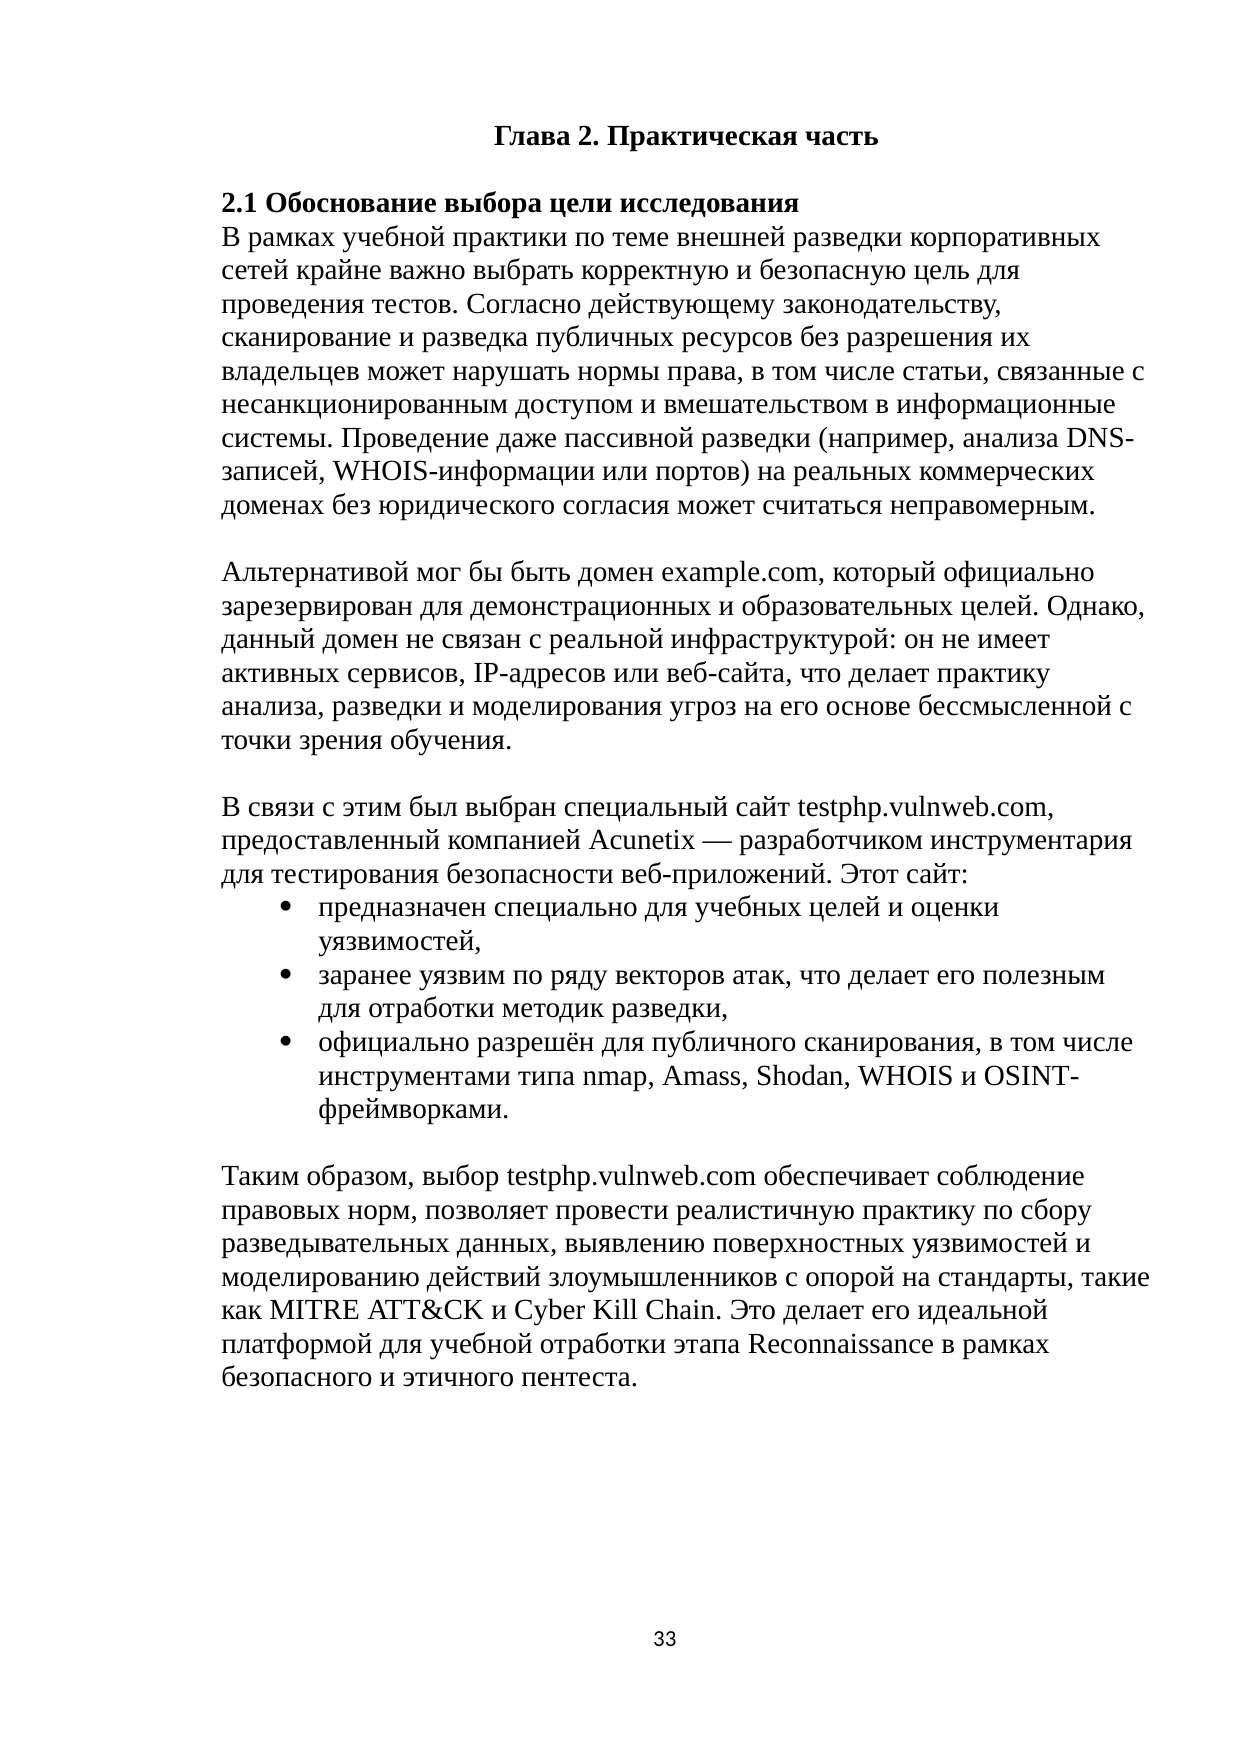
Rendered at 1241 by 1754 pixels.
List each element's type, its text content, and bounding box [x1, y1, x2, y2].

list заранее уязвим по ряду векторов атак, что делает его полезным для отработки методик разведки, [281, 957, 1152, 1024]
list В рамках учебной практики по теме внешней разведки корпоративных сетей крайне важно выбрать корректную и безопасную цель для проведения тестов. Согласно действующему законодательству, сканирование и разведка публичных ресурсов без разрешения их владельцев может нарушать нормы права, в том числе статьи, связанные с несанкционированным доступом и вмешательством в информационные системы. Проведение даже пассивной разведки (например, анализа DNS-записей, WHOIS-информации или портов) на реальных коммерческих доменах без юридического согласия может считаться неправомерным. [221, 219, 1152, 521]
list 2.1 Обоснование выбора цели исследования [221, 185, 1152, 219]
list В связи с этим был выбран специальный сайт testphp.vulnweb.com, предоставленный компанией Acunetix — разработчиком инструментария для тестирования безопасности веб-приложений. Этот сайт: [221, 789, 1152, 889]
list Глава 2. Практическая часть [221, 118, 1152, 152]
list предназначен специально для учебных целей и оценки уязвимостей, [281, 889, 1152, 957]
list официально разрешён для публичного сканирования, в том числе инструментами типа nmap, Amass, Shodan, WHOIS и OSINT-фреймворками. [281, 1024, 1152, 1125]
list Таким образом, выбор testphp.vulnweb.com обеспечивает соблюдение правовых норм, позволяет провести реалистичную практику по сбору разведывательных данных, выявлению поверхностных уязвимостей и моделированию действий злоумышленников с опорой на стандарты, такие как MITRE ATT&CK и Cyber Kill Chain. Это делает его идеальной платформой для учебной отработки этапа Reconnaissance в рамках безопасного и этичного пентеста. [221, 1158, 1152, 1393]
list Альтернативой мог бы быть домен example.com, который официально зарезервирован для демонстрационных и образовательных целей. Однако, данный домен не связан с реальной инфраструктурой: он не имеет активных сервисов, IP-адресов или веб-сайта, что делает практику анализа, разведки и моделирования угроз на его основе бессмысленной с точки зрения обучения. [221, 554, 1152, 755]
